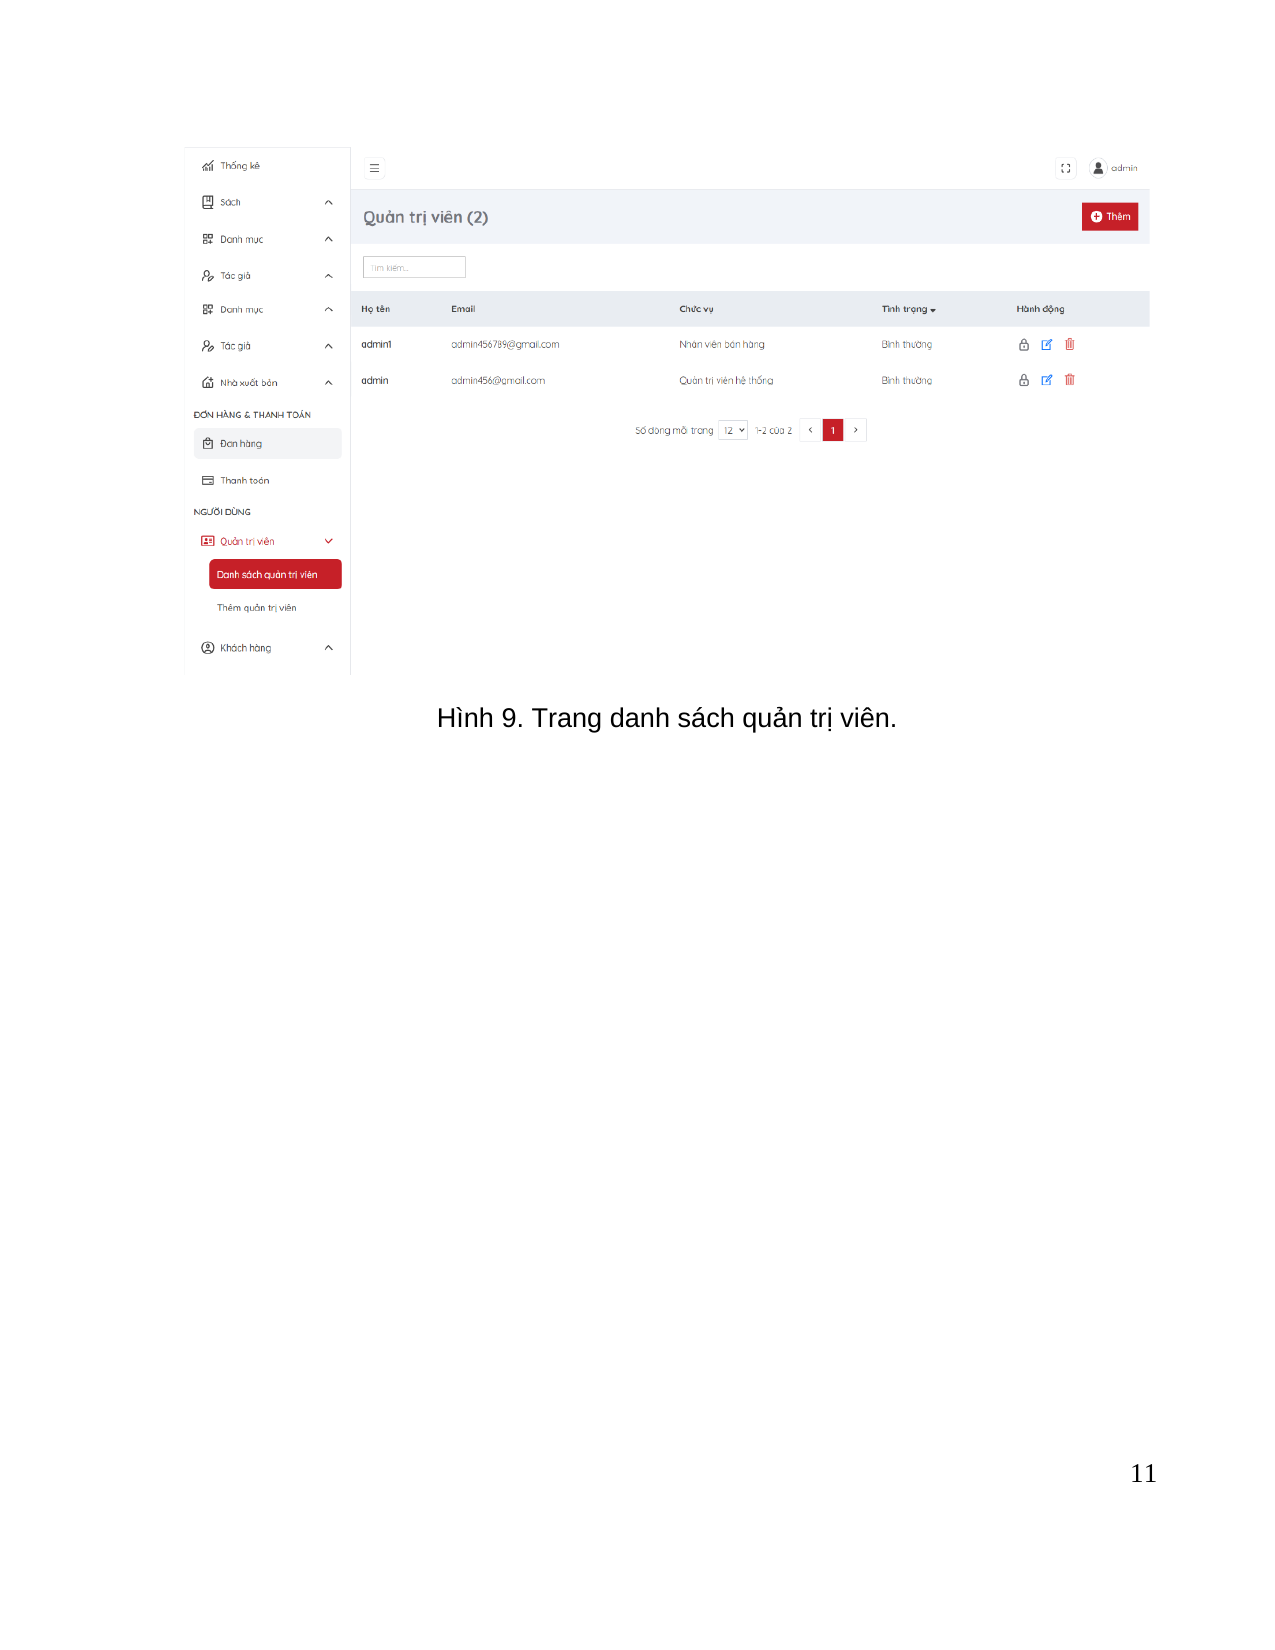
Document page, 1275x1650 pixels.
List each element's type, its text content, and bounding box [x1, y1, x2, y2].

text Hình 9. Trang danh sách quản trị viên. [177, 702, 1157, 733]
picture [184, 147, 1150, 675]
